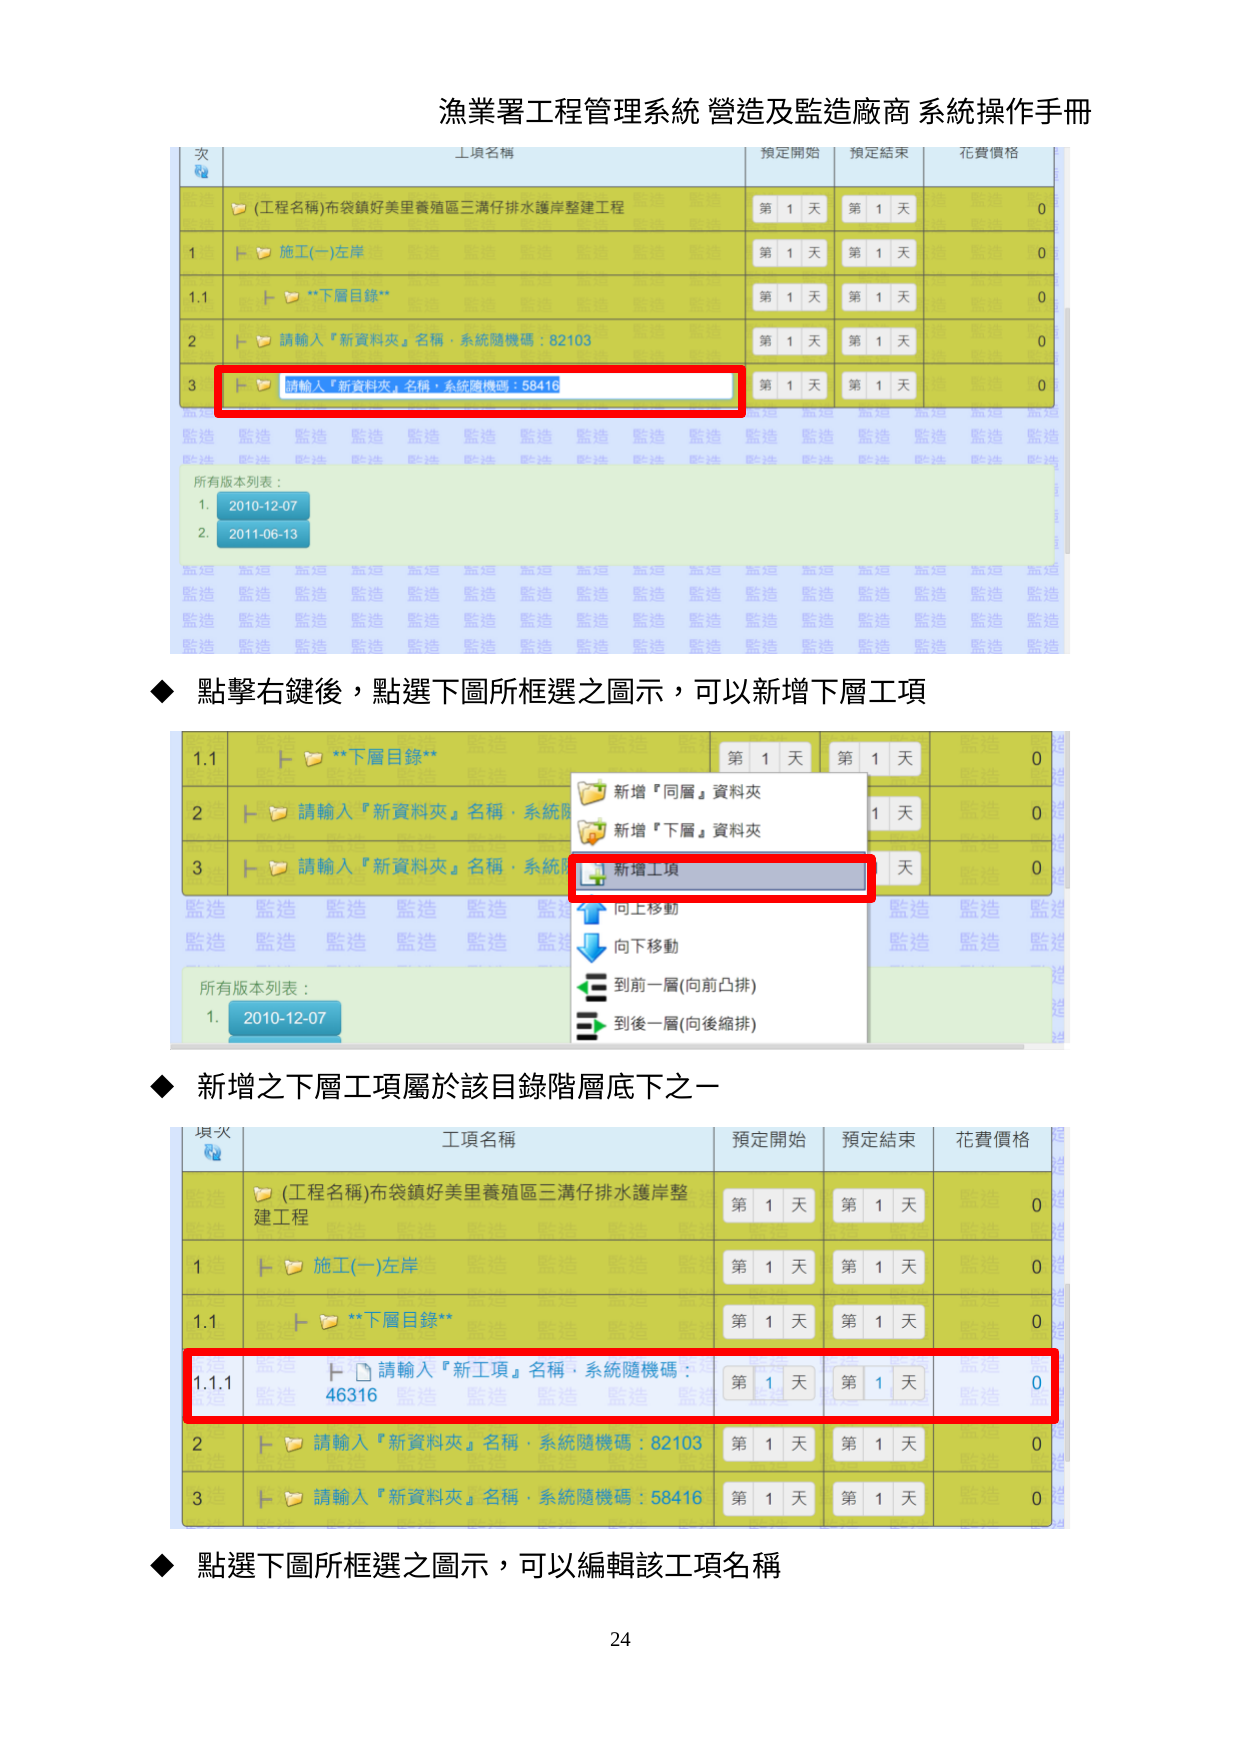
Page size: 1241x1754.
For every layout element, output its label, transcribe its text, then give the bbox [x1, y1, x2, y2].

list 點擊右鍵後，點選下圖所框選之圖示，可以新增下層工項 [148, 668, 1092, 710]
picture [170, 731, 1071, 1050]
picture [170, 147, 1071, 654]
list 點選下圖所框選之圖示，可以編輯該工項名稱 [148, 1542, 1092, 1585]
picture [170, 1127, 1071, 1529]
list 新增之下層工項屬於該目錄階層底下之ㄧ [148, 1064, 1092, 1106]
